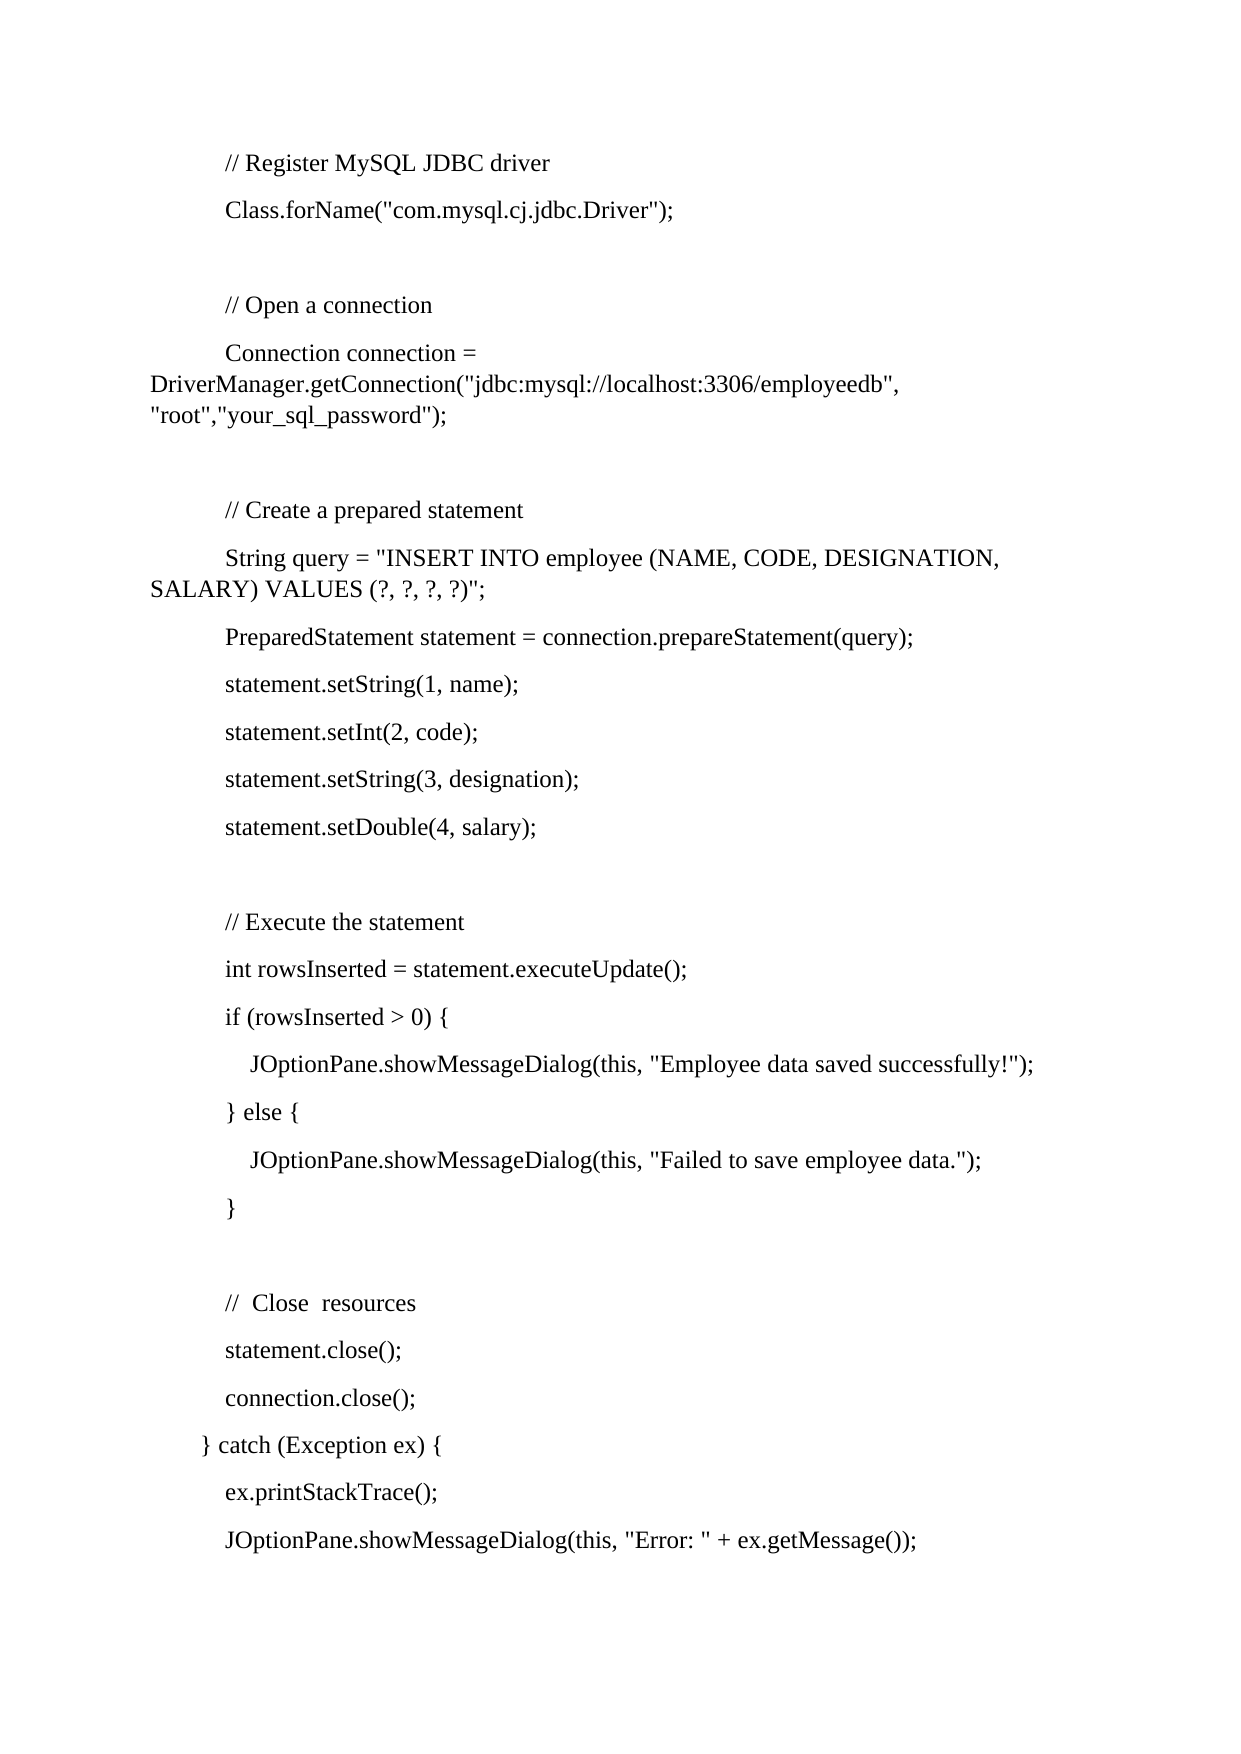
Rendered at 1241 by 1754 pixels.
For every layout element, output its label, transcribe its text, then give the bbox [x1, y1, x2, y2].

text int rowsInserted = statement.executeUpdate(); if (rowsInserted > 0) { [225, 954, 689, 1030]
text JOptionPane.showMessageDialog(this, "Employee data saved successfully!"); [250, 1049, 1111, 1078]
text // Register MySQL JDBC driver Class.forName("com.mysql.cj.jdbc.Driver"); [225, 148, 676, 224]
text } [225, 1193, 1111, 1221]
text String query = "INSERT INTO employee (NAME, CODE, DESIGNATION, SALARY) VALUES (?, ?, ?, ?)"; [150, 543, 1002, 603]
text // Close resources statement.close(); connection.close(); [225, 1288, 416, 1411]
text JOptionPane.showMessageDialog(this, "Error: " + ex.getMessage()); [225, 1525, 1111, 1554]
text } else { [225, 1097, 1111, 1126]
text statement.setInt(2, code); statement.setString(3, designation); statement.setDouble(4, salary); [225, 717, 582, 840]
text DriverManager.getConnection("jdbc:mysql://localhost:3306/employeedb", "root","your_sql_password"); [150, 369, 901, 429]
text // Open a connection Connection connection = [225, 271, 509, 367]
text PreparedStatement statement = connection.prepareStatement(query); statement.setString(1, name); [225, 622, 916, 698]
text } catch (Exception ex) { ex.printStackTrace(); [200, 1430, 443, 1506]
text // Create a prepared statement [225, 496, 1111, 524]
text JOptionPane.showMessageDialog(this, "Failed to save employee data."); [250, 1145, 1111, 1174]
text // Execute the statement [225, 907, 1111, 935]
